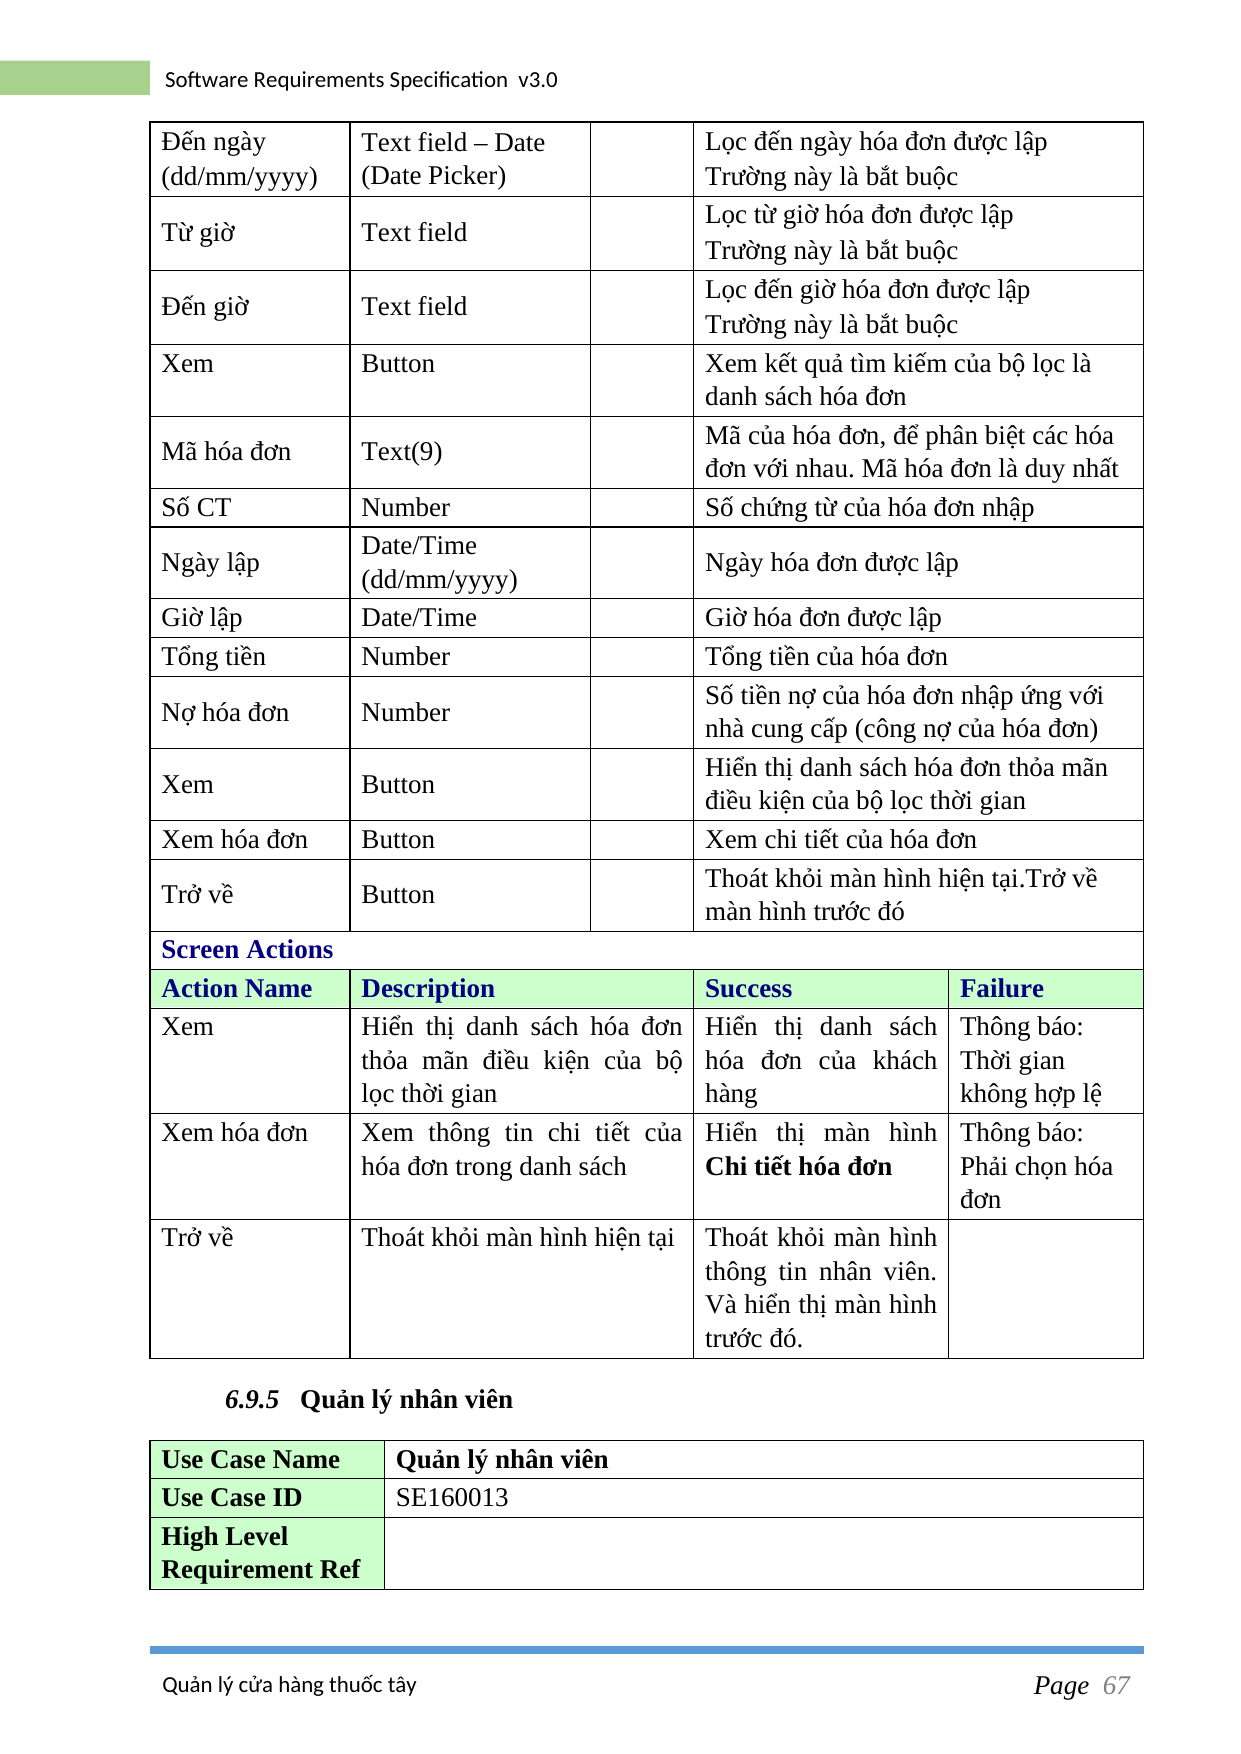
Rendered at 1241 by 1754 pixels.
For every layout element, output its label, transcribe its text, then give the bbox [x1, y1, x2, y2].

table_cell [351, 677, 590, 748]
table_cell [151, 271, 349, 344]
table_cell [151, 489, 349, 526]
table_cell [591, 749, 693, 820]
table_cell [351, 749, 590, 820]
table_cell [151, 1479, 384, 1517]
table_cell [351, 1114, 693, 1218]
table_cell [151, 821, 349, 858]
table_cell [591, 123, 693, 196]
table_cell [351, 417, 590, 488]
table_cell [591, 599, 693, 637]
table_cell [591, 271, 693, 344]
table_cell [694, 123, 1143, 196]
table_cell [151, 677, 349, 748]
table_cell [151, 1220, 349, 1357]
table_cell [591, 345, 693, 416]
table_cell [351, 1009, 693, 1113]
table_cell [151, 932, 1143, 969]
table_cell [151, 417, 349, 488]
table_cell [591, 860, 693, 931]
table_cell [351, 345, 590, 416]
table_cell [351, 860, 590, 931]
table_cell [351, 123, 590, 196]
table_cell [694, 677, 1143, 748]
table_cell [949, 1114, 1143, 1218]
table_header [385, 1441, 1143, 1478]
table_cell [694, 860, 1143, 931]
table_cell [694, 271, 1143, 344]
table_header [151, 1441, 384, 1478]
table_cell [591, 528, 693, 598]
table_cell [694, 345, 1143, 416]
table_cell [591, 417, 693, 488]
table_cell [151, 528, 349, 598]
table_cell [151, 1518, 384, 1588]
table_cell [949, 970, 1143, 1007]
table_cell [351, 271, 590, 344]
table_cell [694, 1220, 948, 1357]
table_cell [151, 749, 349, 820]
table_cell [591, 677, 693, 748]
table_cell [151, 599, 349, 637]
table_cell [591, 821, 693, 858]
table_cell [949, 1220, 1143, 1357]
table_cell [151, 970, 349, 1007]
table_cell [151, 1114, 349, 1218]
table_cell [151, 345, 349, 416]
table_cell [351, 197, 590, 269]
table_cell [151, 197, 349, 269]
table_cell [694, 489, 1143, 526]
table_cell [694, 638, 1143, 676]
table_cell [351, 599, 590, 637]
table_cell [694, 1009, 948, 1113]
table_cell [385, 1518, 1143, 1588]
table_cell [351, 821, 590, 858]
subtitle Quản lý nhân viên [225, 1383, 1144, 1415]
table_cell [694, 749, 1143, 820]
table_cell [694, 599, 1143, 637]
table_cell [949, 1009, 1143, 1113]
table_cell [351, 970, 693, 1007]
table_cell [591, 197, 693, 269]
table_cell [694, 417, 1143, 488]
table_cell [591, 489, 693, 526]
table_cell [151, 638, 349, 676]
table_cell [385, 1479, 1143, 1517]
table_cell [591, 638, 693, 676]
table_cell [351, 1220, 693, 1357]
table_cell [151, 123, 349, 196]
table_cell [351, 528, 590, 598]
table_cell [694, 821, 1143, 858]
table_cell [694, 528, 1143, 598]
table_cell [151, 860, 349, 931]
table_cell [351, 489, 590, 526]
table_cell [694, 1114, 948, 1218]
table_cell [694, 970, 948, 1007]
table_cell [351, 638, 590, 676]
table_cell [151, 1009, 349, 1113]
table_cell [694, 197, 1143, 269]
